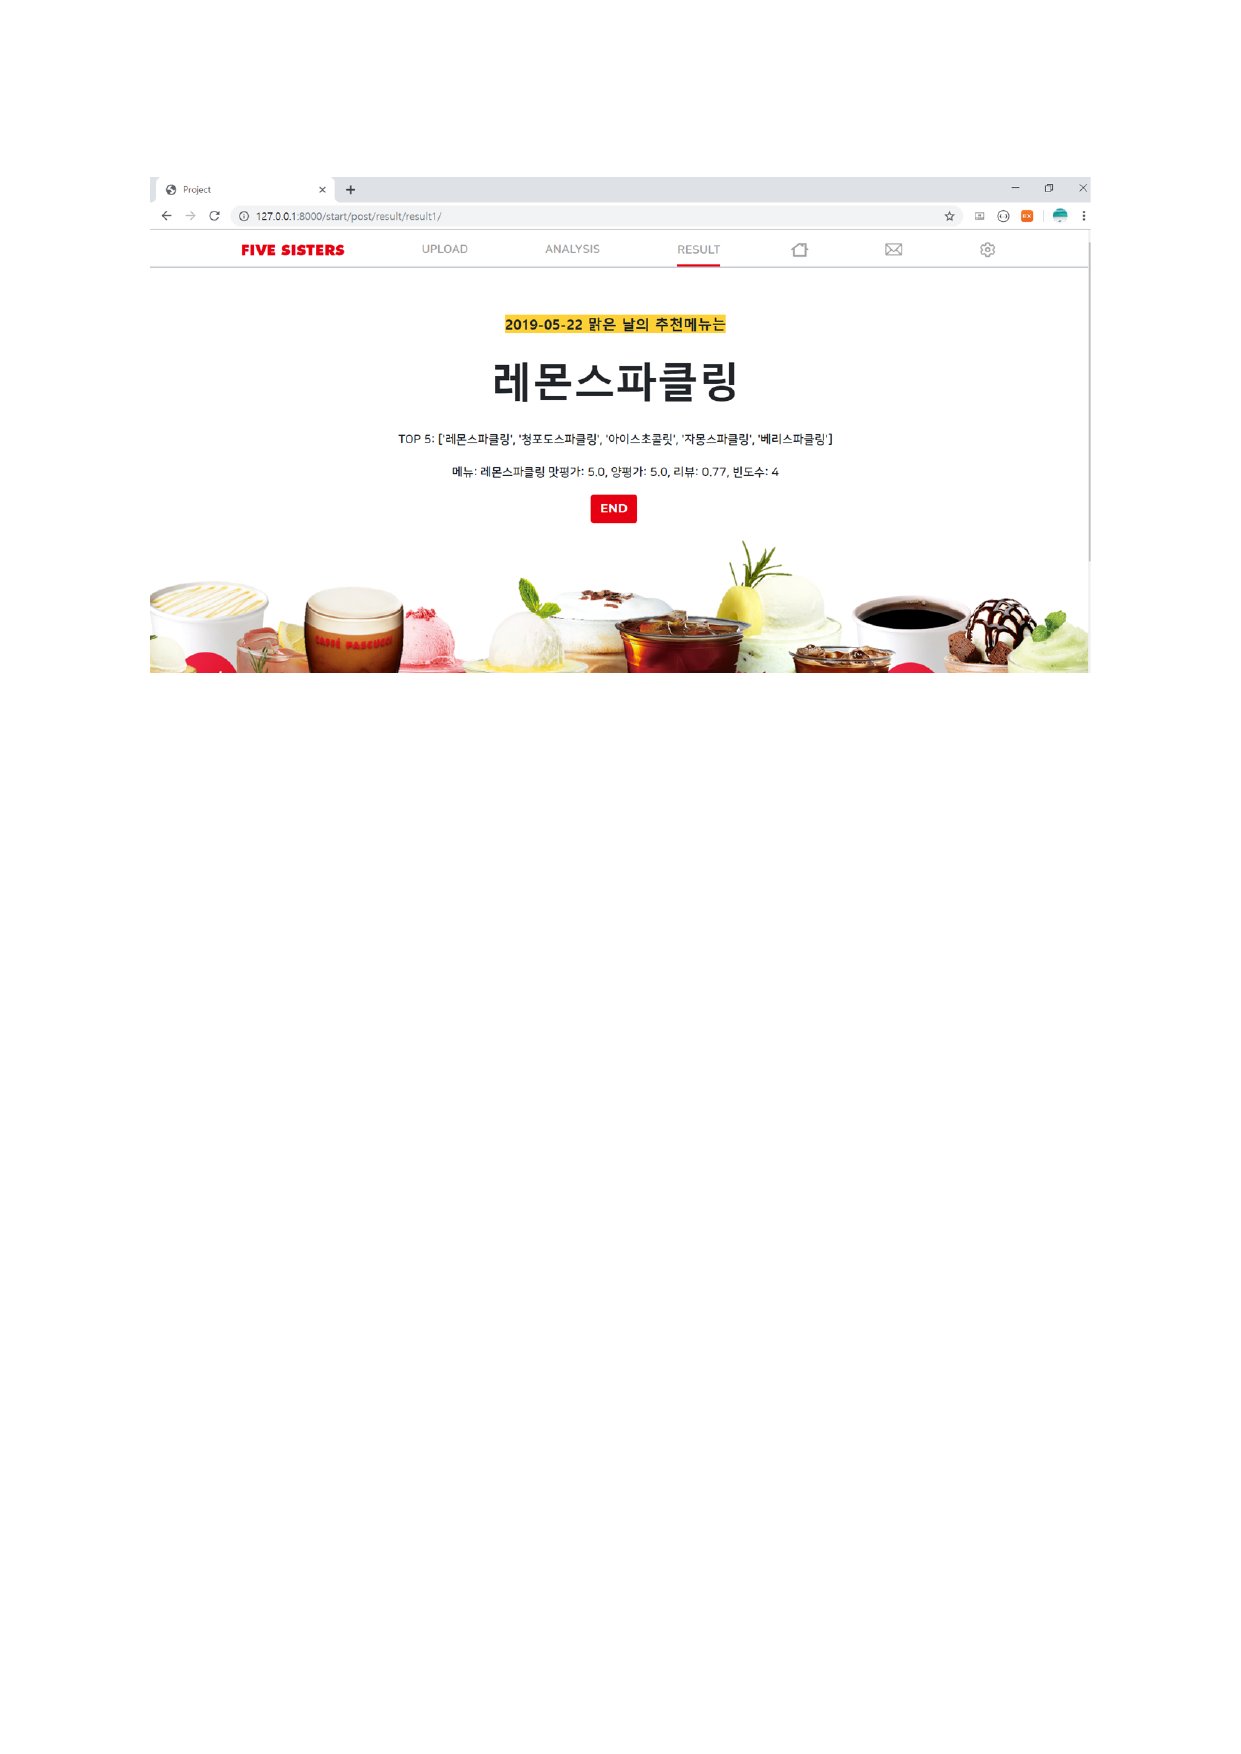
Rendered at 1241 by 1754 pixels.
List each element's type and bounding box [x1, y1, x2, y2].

picture [150, 177, 1091, 673]
